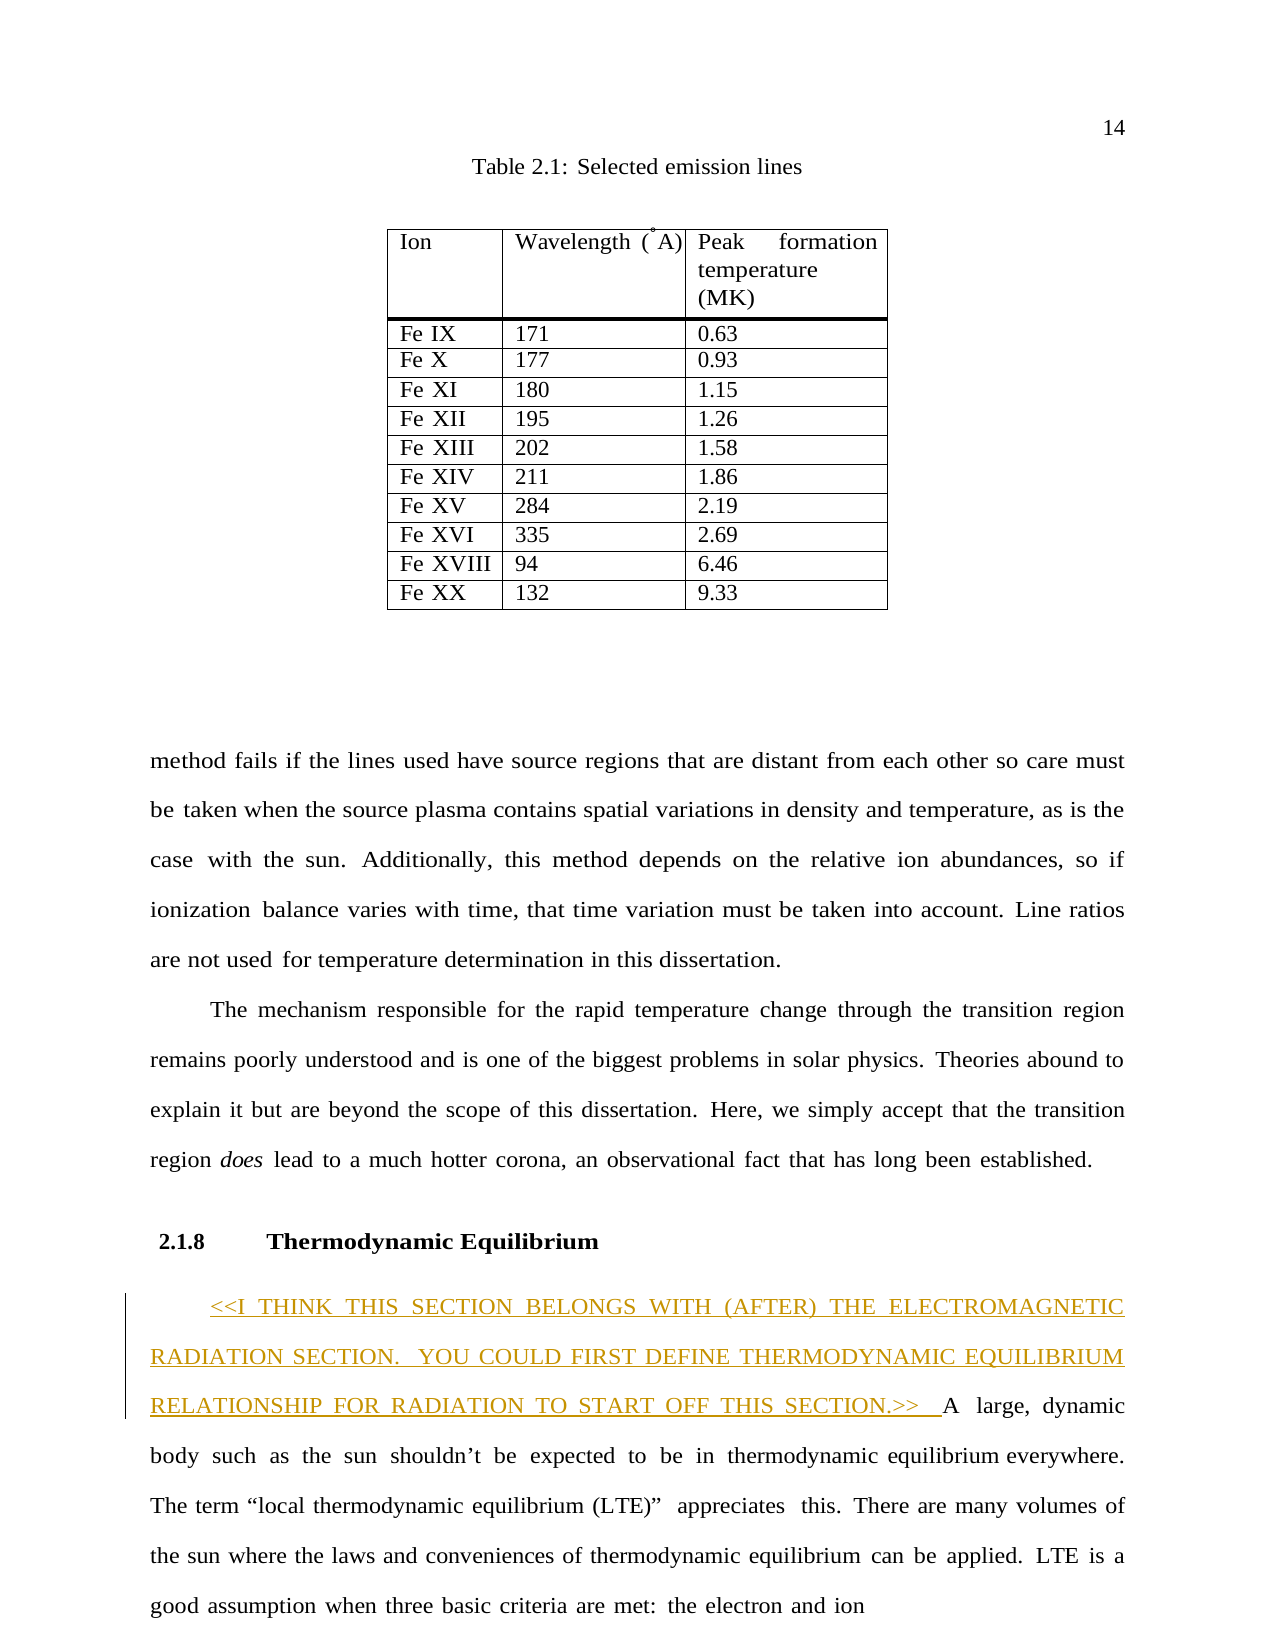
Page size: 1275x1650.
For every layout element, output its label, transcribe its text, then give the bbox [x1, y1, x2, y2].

text A large, dynamic body such as the sun shouldn’t be expected to be in thermodynamic equilibrium everywhere. The term “local thermodynamic equilibrium (LTE)” appreciates this. There are many volumes of the sun where the laws and conveniences of thermodynamic equilibrium can be applied. LTE is a good assumption when three basic criteria are met: the electron and ion [150, 1293, 1125, 1366]
table_cell 1.15 [686, 378, 887, 406]
table_cell 1.26 [686, 407, 887, 435]
table_cell Fe XVI [388, 523, 502, 551]
table_cell 0.63 [686, 321, 887, 347]
table_cell 284 [503, 494, 685, 522]
table_cell 1.86 [686, 465, 887, 493]
table_cell 2.19 [686, 494, 887, 522]
table_cell Fe XIV [388, 465, 502, 493]
subtitle Thermodynamic Equilibrium [159, 1228, 1137, 1255]
table_cell Fe XVIII [388, 552, 502, 580]
table_cell 0.93 [686, 349, 887, 377]
text Table 2.1: Selected emission lines [472, 153, 1137, 179]
text A large, dynamic body such as the sun shouldn’t be expected to be in thermodynamic equilibrium everywhere. The term “local thermodynamic equilibrium (LTE)” appreciates this. There are many volumes of the sun where the laws and conveniences of thermodynamic equilibrium can be applied. LTE is a good assumption when three basic criteria are met: the electron and ion [150, 1367, 1125, 1618]
text The mechanism responsible for the rapid temperature change through the transition region remains poorly understood and is one of the biggest problems in solar physics. Theories abound to explain it but are beyond the scope of this dissertation. Here, we simply accept that the transition region does lead to a much hotter corona, an observational fact that has long been established. [150, 997, 1125, 1172]
text method fails if the lines used have source regions that are distant from each other so care must be taken when the source plasma contains spatial variations in density and temperature, as is the case with the sun. Additionally, this method depends on the relative ion abundances, so if ionization balance varies with time, that time variation must be taken into account. Line ratios are not used for temperature determination in this dissertation. [150, 747, 1125, 972]
table_cell 195 [503, 407, 685, 435]
table_header Peak formation temperature (MK) [686, 230, 887, 316]
table_header Ion [388, 230, 502, 316]
table_cell 202 [503, 436, 685, 464]
table_cell 6.46 [686, 552, 887, 580]
table_cell 132 [503, 581, 685, 609]
table_cell 335 [503, 523, 685, 551]
table_cell 94 [503, 552, 685, 580]
table_cell 171 [503, 321, 685, 347]
table_cell Fe XII [388, 407, 502, 435]
table_cell Fe X [388, 349, 502, 377]
table_cell 9.33 [686, 581, 887, 609]
table_cell Fe XV [388, 494, 502, 522]
table_cell 180 [503, 378, 685, 406]
table_cell 177 [503, 349, 685, 377]
table_cell 1.58 [686, 436, 887, 464]
table_cell 2.69 [686, 523, 887, 551]
table_cell 211 [503, 465, 685, 493]
table_header Wavelength (˚A) [503, 230, 685, 316]
table_cell Fe XX [388, 581, 502, 609]
table_cell Fe XIII [388, 436, 502, 464]
table_cell Fe IX [388, 321, 502, 347]
table_cell Fe XI [388, 378, 502, 406]
